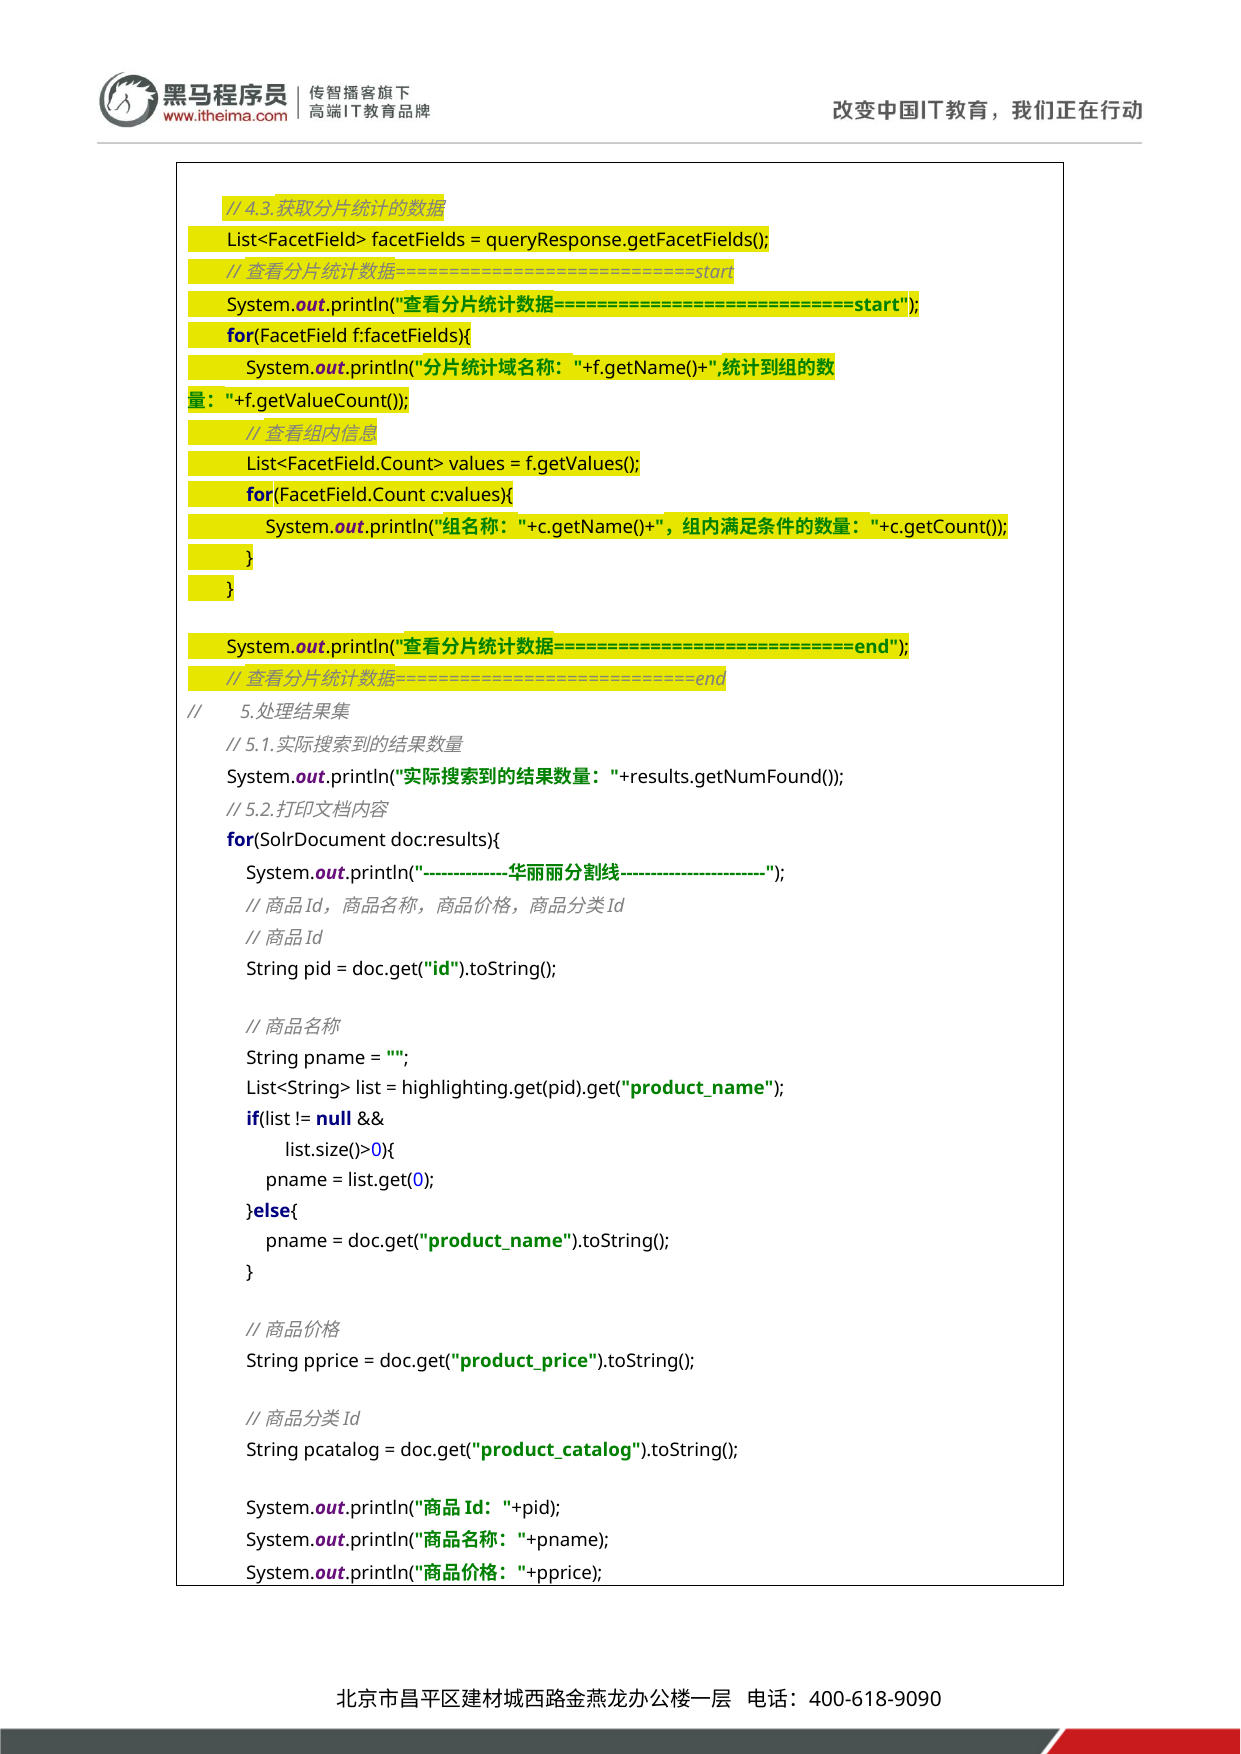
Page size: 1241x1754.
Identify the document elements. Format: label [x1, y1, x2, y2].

picture [0, 1, 1241, 151]
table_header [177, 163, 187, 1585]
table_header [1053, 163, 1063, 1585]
picture [0, 1669, 1241, 1754]
